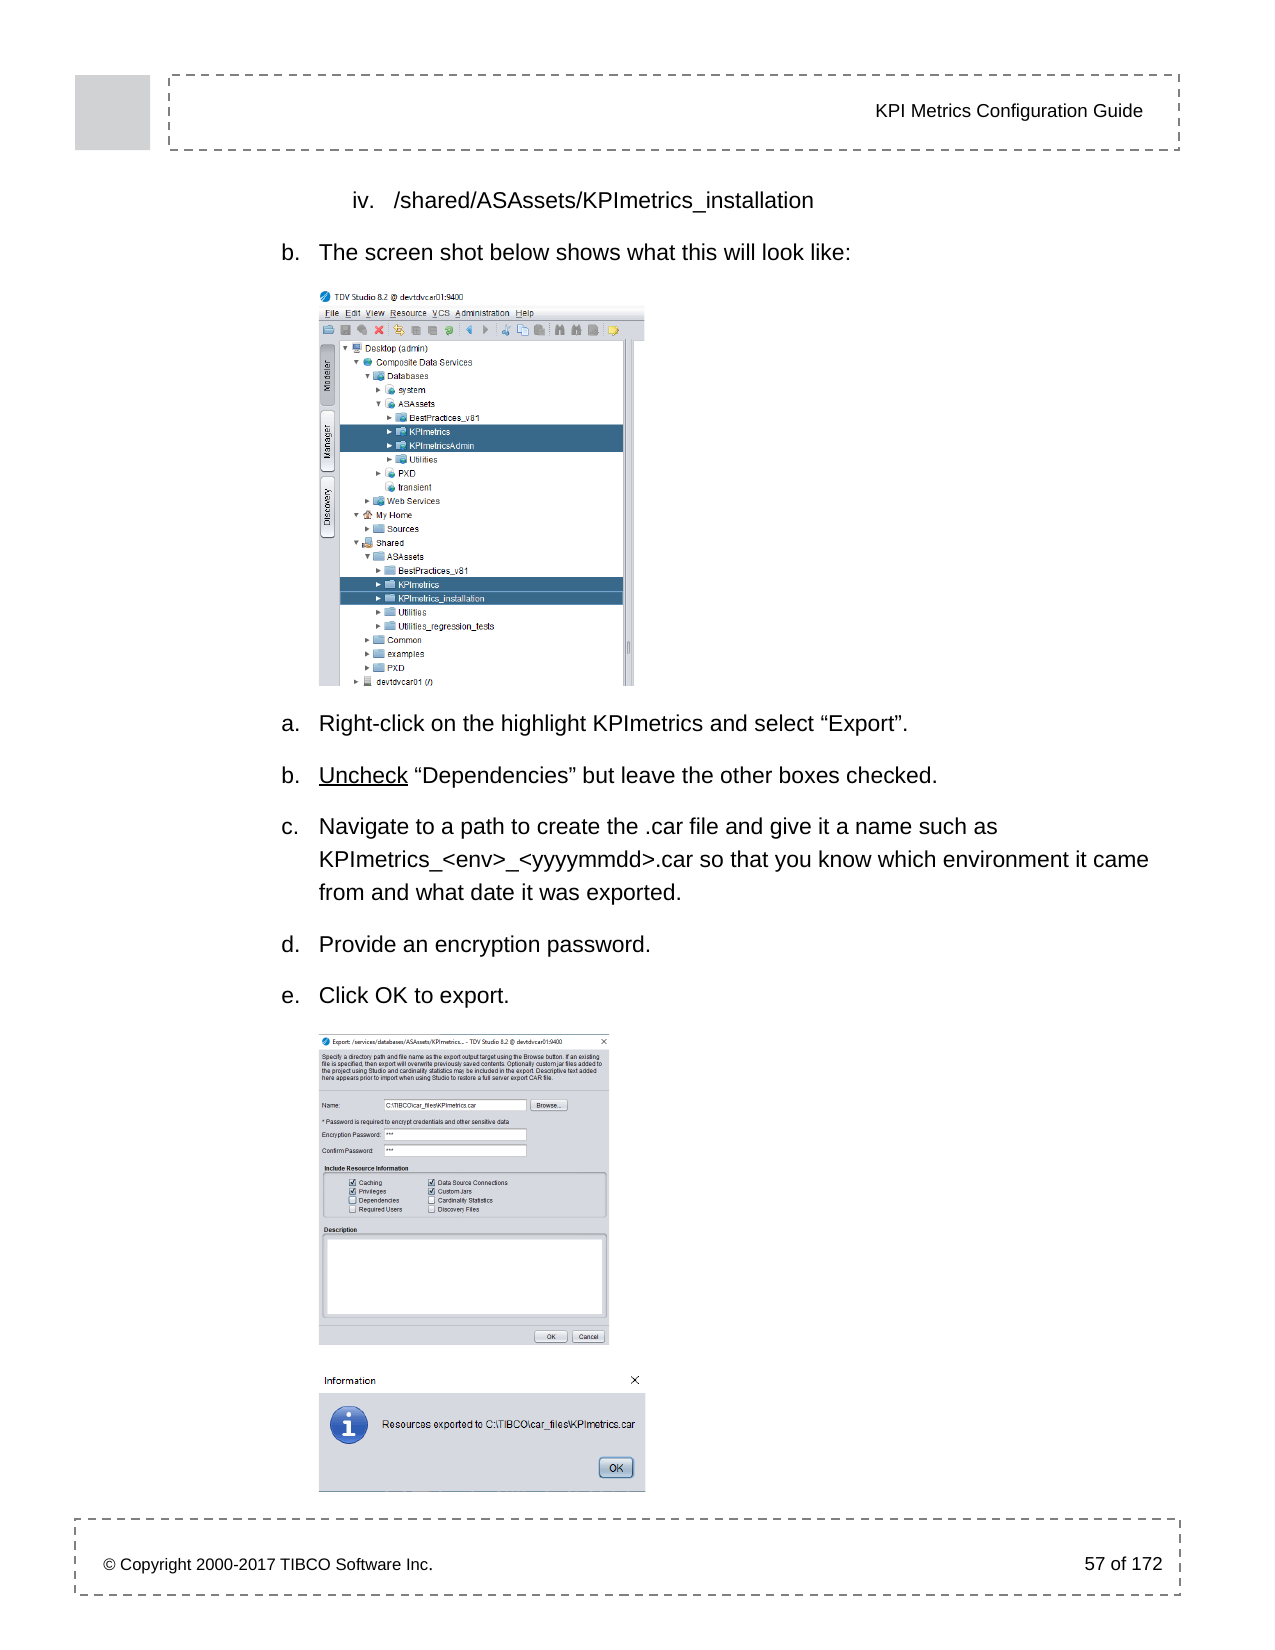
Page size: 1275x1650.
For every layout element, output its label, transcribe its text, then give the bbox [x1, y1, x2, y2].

list /shared/ASAssets/KPImetrics_installation [375, 187, 1162, 214]
list Right-click on the highlight KPImetrics and select “Export”. [281, 710, 1162, 736]
list The screen shot below shows what this will look like: [281, 239, 1162, 266]
picture [318, 290, 645, 686]
list Navigate to a path to create the .car file and give it a name such as KPImetrics_<env>_<yyyymmdd>.car so that you know which environment it came from and what date it was exported. [281, 813, 1162, 906]
list Provide an encryption password. [281, 931, 1162, 957]
list Click OK to export. [281, 982, 1162, 1009]
picture [318, 1034, 610, 1345]
picture [318, 1368, 646, 1492]
list Uncheck “Dependencies” but leave the other boxes checked. [281, 762, 1162, 788]
